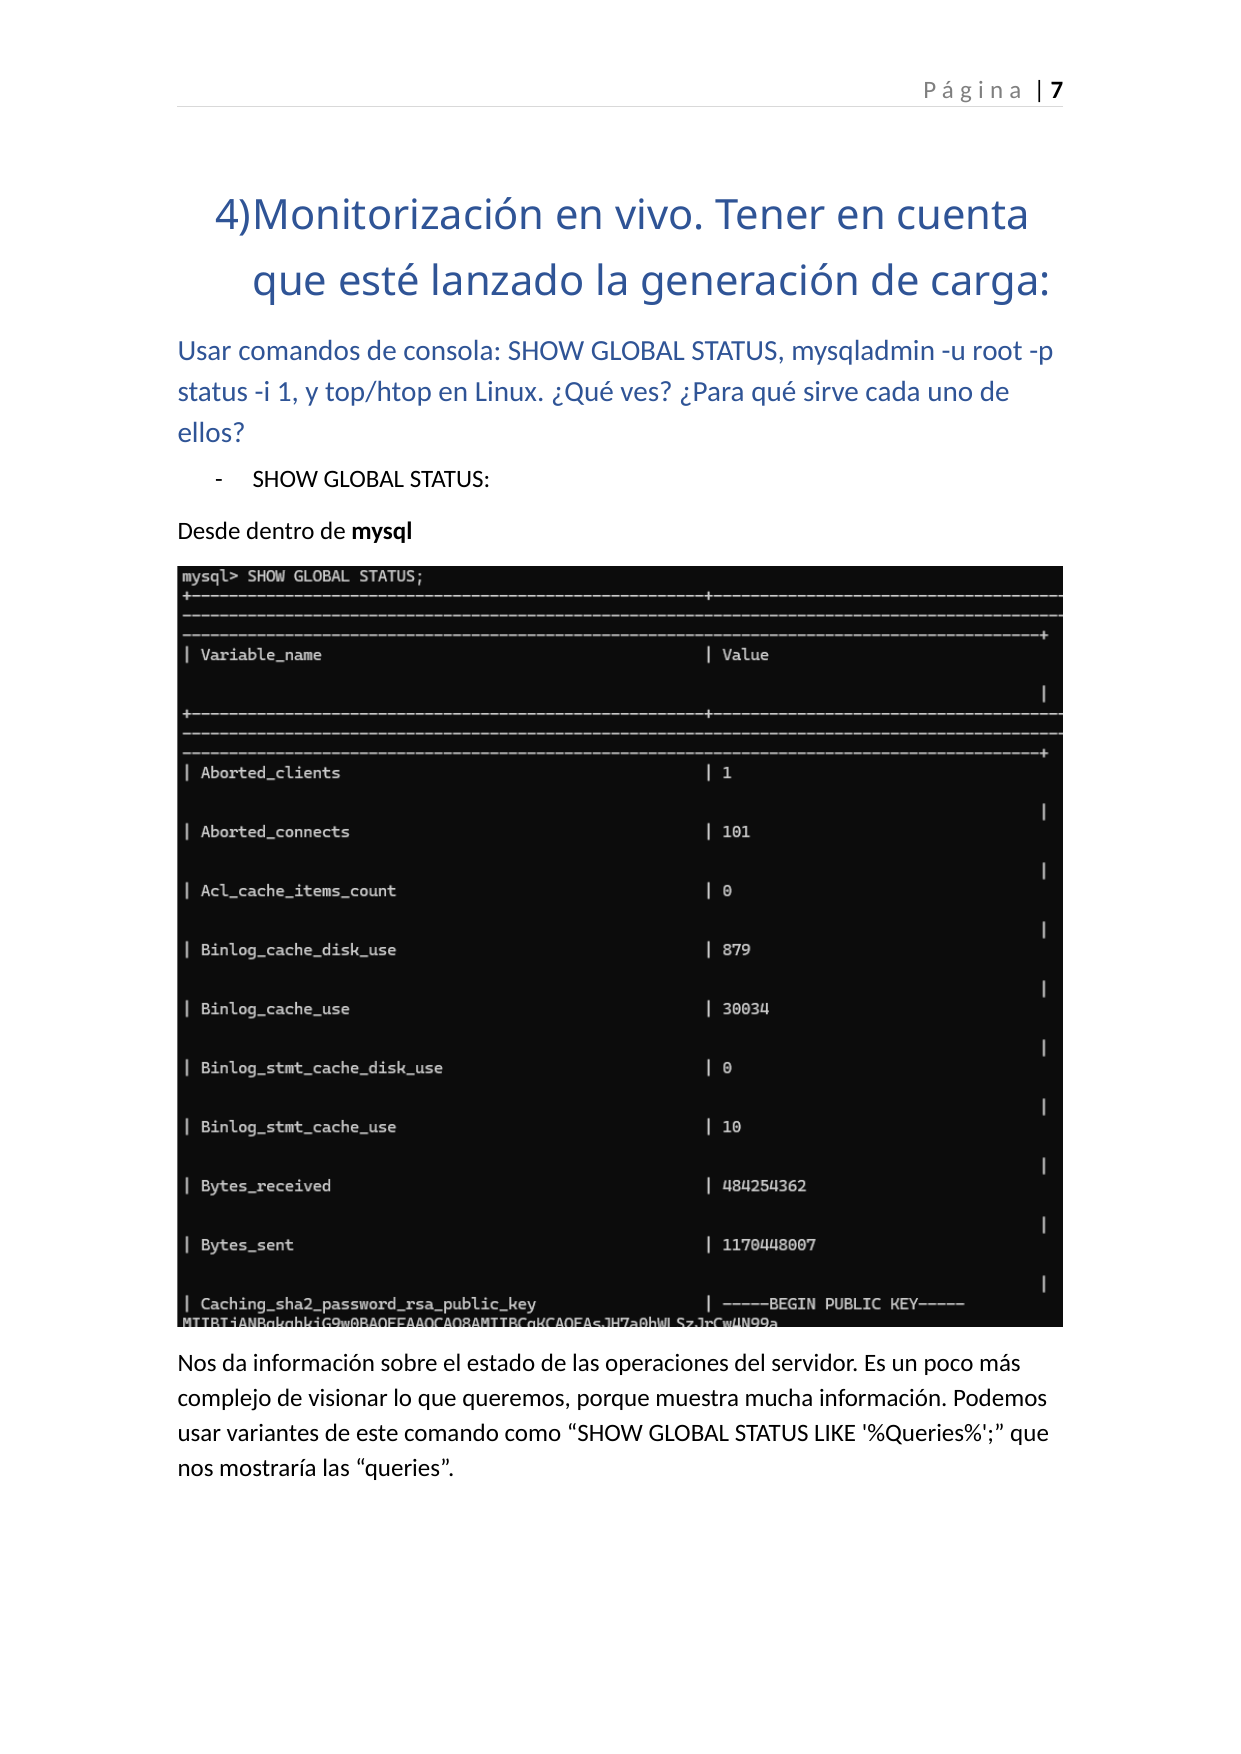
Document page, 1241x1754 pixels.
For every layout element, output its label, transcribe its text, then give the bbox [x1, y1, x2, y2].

text Desde dentro de mysql [177, 515, 1063, 546]
subtitle Monitorización en vivo. Tener en cuenta que esté lanzado la generación de carga: [215, 185, 1063, 307]
list SHOW GLOBAL STATUS: [215, 463, 1063, 494]
subtitle Usar comandos de consola: SHOW GLOBAL STATUS, mysqladmin -u root -p status -i 1, y top/htop en Linux. ¿Qué ves? ¿Para qué sirve cada uno de ellos? [177, 332, 1063, 450]
picture [177, 566, 1063, 1327]
text Nos da información sobre el estado de las operaciones del servidor. Es un poco más complejo de visionar lo que queremos, porque muestra mucha información. Podemos usar variantes de este comando como “SHOW GLOBAL STATUS LIKE '%Queries%';” que nos mostraría las “queries”. [177, 1347, 1063, 1483]
